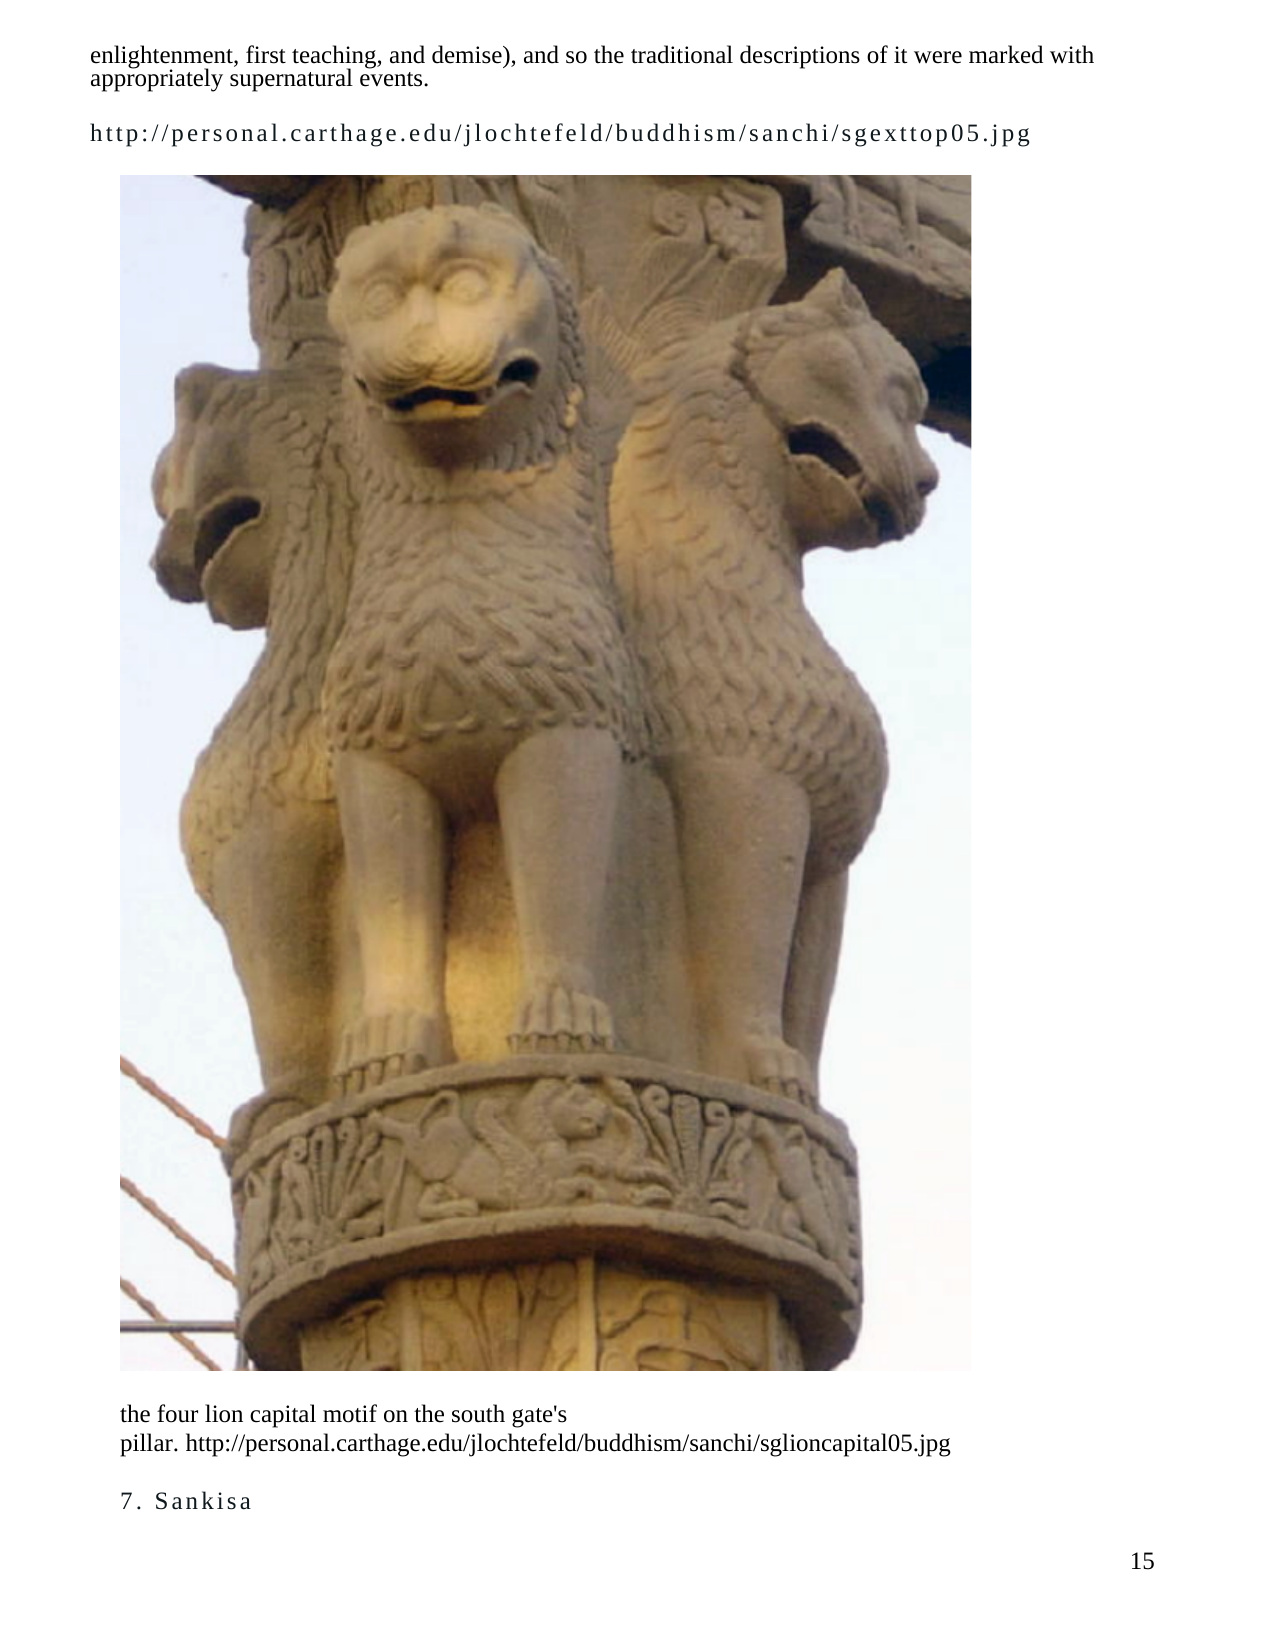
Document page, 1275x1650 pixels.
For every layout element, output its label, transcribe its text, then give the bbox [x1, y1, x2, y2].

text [90, 45, 1155, 92]
text the four lion capital motif on the south gate's pillar. http://personal.carthage.edu/jlochtefeld/buddhism/sanchi/sglioncapital05.jpg [120, 1399, 1155, 1457]
text 7. Sankisa [120, 1486, 1155, 1515]
text http://personal.carthage.edu/jlochtefeld/buddhism/sanchi/sgexttop05.jpg [90, 122, 1155, 146]
picture [120, 175, 972, 1370]
